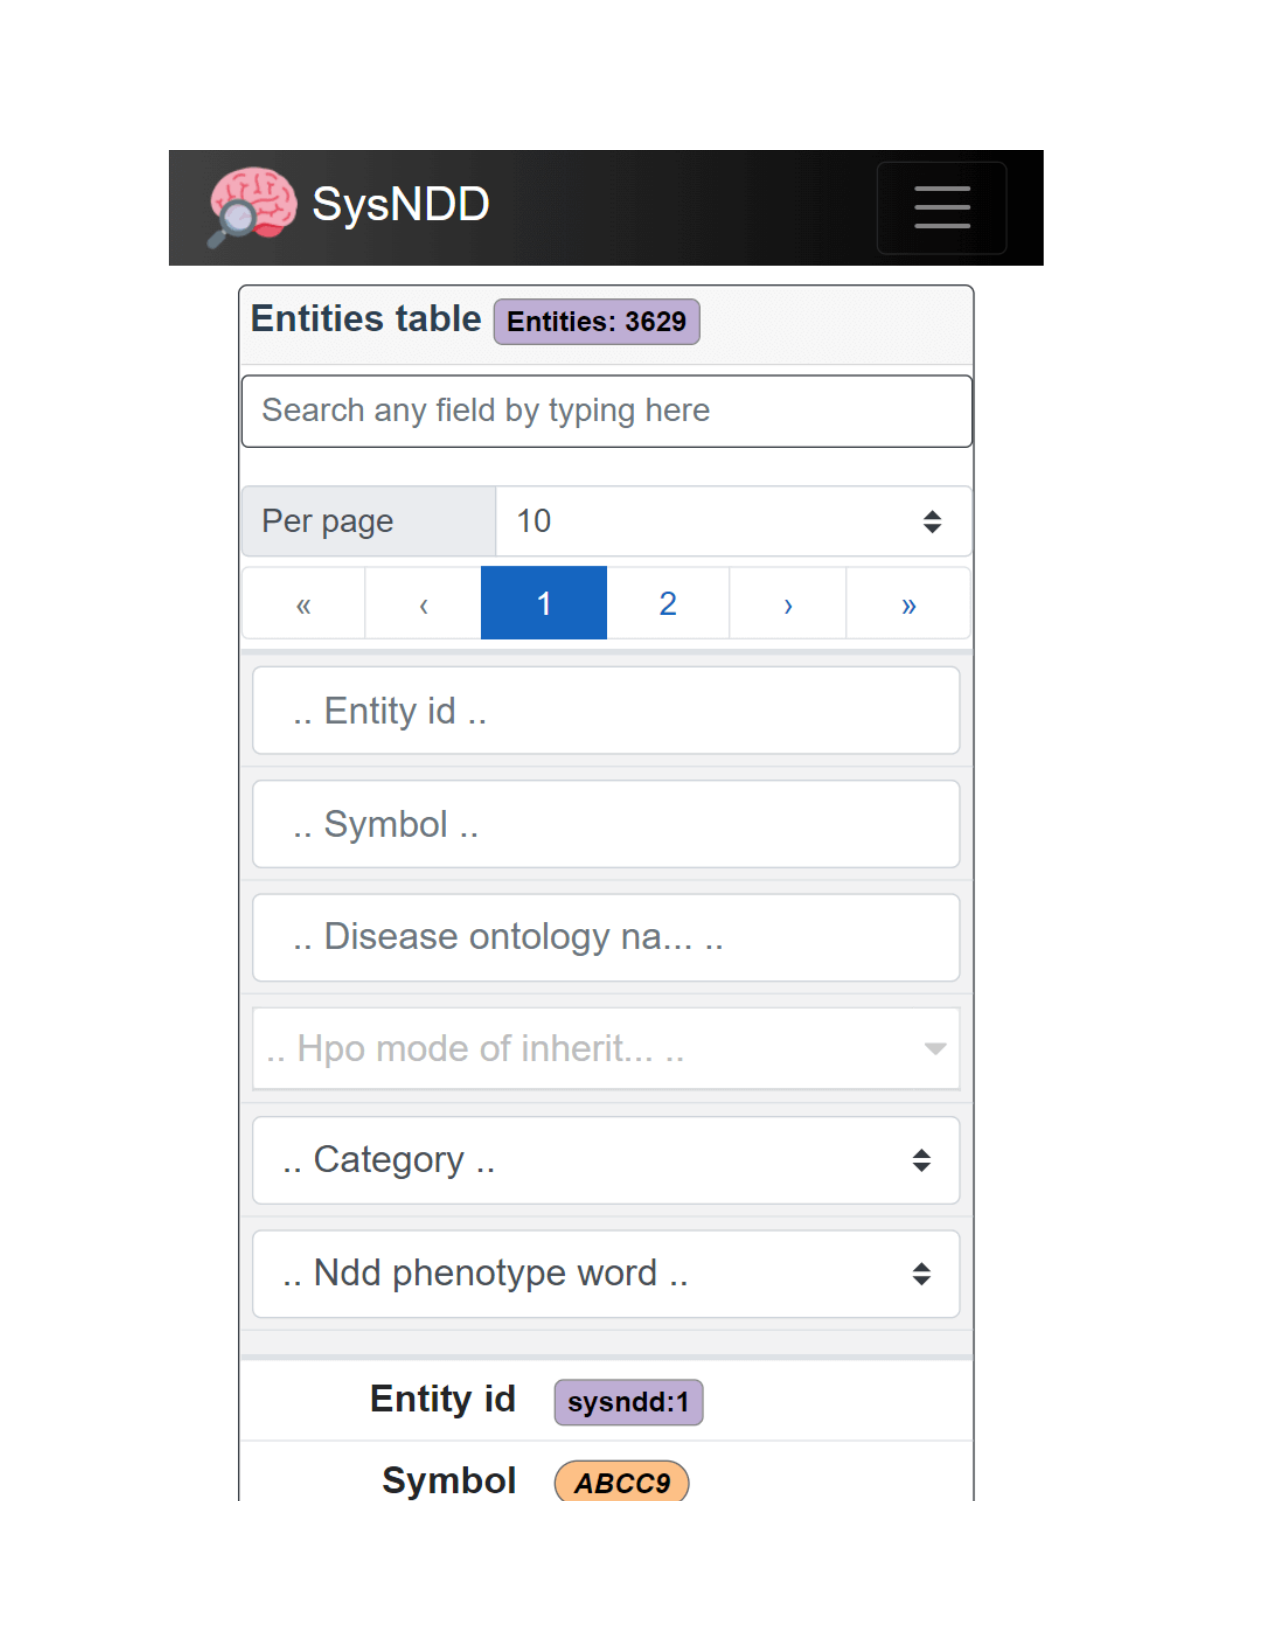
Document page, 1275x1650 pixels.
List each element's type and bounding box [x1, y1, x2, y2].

picture [168, 150, 1044, 1501]
